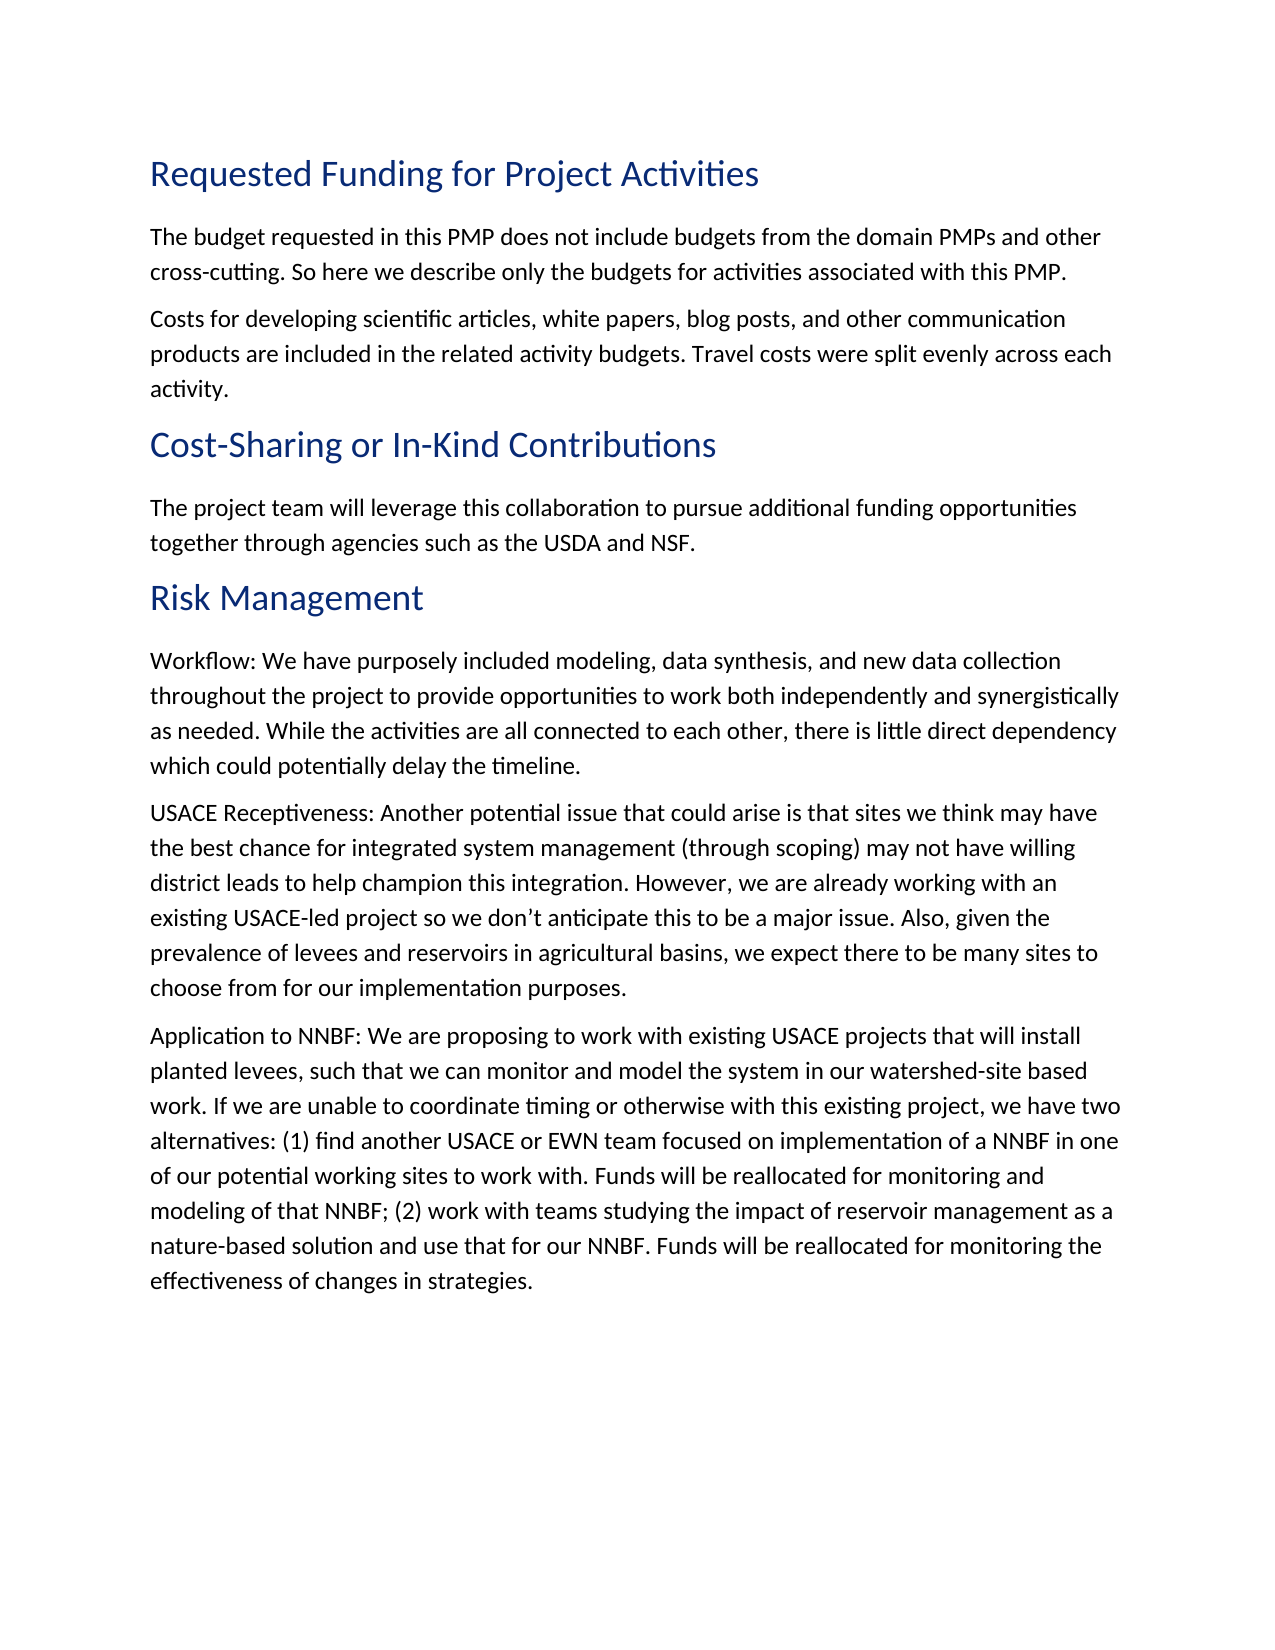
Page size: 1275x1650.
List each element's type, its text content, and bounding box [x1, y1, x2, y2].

text The project team will leverage this collaboration to pursue additional funding opportunities together through agencies such as the USDA and NSF. [150, 492, 1125, 557]
text Application to NNBF: We are proposing to work with existing USACE projects that will install planted levees, such that we can monitor and model the system in our watershed-site based work. If we are unable to coordinate timing or otherwise with this existing project, we have two alternatives: (1) find another USACE or EWN team focused on implementation of a NNBF in one of our potential working sites to work with. Funds will be reallocated for monitoring and modeling of that NNBF; (2) work with teams studying the impact of reservoir management as a nature-based solution and use that for our NNBF. Funds will be reallocated for monitoring the effectiveness of changes in strategies. [150, 1020, 1125, 1296]
text USACE Receptiveness: Another potential issue that could arise is that sites we think may have the best chance for integrated system management (through scoping) may not have willing district leads to help champion this integration. However, we are already working with an existing USACE-led project so we don’t anticipate this to be a major issue. Also, given the prevalence of levees and reservoirs in agricultural basins, we expect there to be many sites to choose from for our implementation purposes. [150, 797, 1125, 1003]
subtitle Risk Management [150, 574, 1125, 620]
subtitle Cost-Sharing or In-Kind Contributions [150, 421, 1125, 467]
subtitle Requested Funding for Project Activities [150, 150, 1125, 196]
text Costs for developing scientific articles, white papers, blog posts, and other communication products are included in the related activity budgets. Travel costs were split evenly across each activity. [150, 303, 1125, 404]
text Workflow: We have purposely included modeling, data synthesis, and new data collection throughout the project to provide opportunities to work both independently and synergistically as needed. While the activities are all connected to each other, there is little direct dependency which could potentially delay the timeline. [150, 645, 1125, 781]
text The budget requested in this PMP does not include budgets from the domain PMPs and other cross-cutting. So here we describe only the budgets for activities associated with this PMP. [150, 221, 1125, 286]
